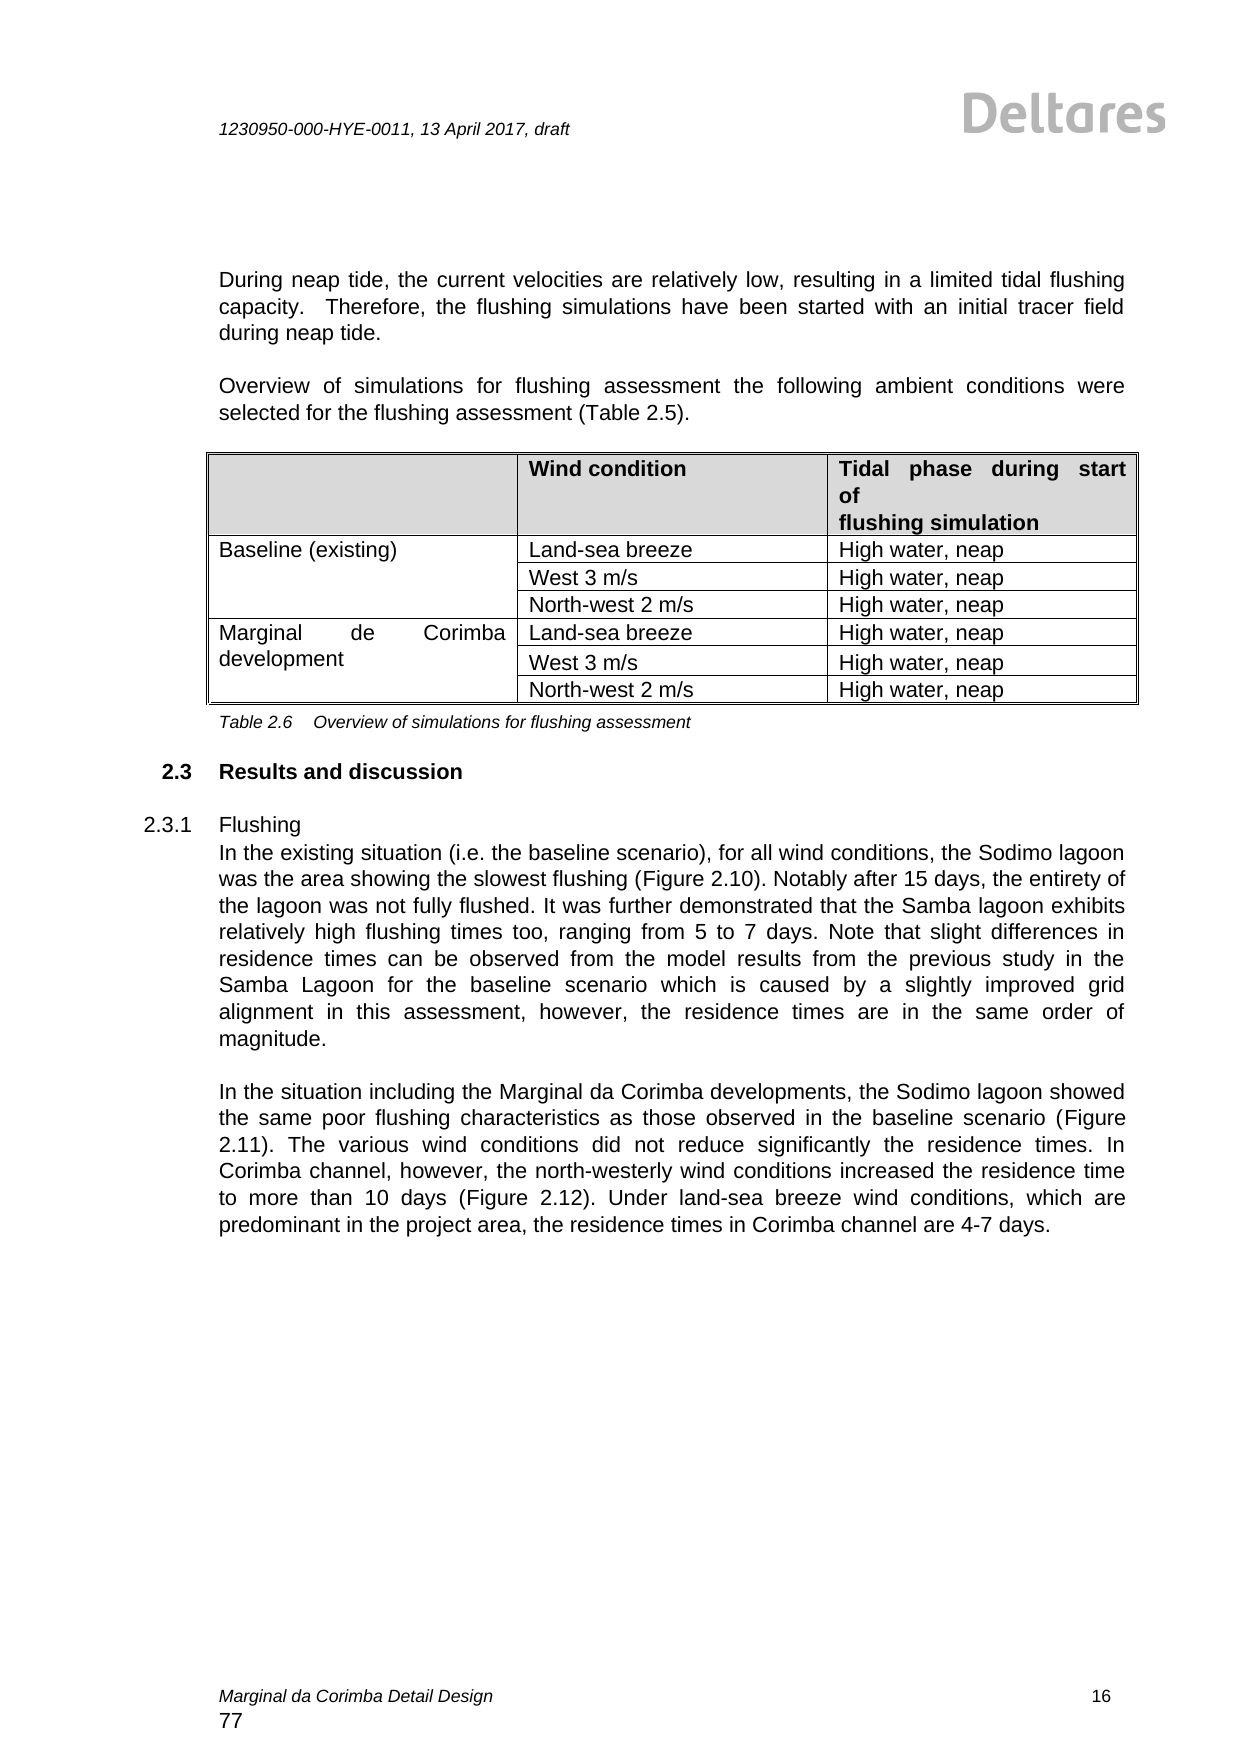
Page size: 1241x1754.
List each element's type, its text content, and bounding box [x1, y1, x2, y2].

text During neap tide, the current velocities are relatively low, resulting in a limited tidal flushing capacity. Therefore, the flushing simulations have been started with an initial tracer field during neap tide. [218, 266, 1126, 346]
table_cell Land-sea breeze [518, 536, 827, 562]
table_header Tidal phase during start of flushing simulation [828, 455, 1136, 534]
table_cell High water, neap [828, 619, 1136, 645]
table_cell Baseline (existing) [209, 536, 517, 617]
text Overview of simulations for flushing assessment the following ambient conditions were selected for the flushing assessment (Table 2.5). [218, 372, 1126, 425]
table_cell North-west 2 m/s [518, 676, 827, 702]
text Table 2.6 Overview of simulations for flushing assessment [218, 705, 1126, 732]
table_cell Marginal de Corimba development [209, 619, 517, 702]
table_header [209, 455, 517, 534]
table_cell High water, neap [828, 646, 1136, 675]
table_cell West 3 m/s [518, 646, 827, 675]
picture [964, 75, 1166, 133]
table_cell High water, neap [828, 676, 1136, 702]
subtitle Flushing [192, 812, 1126, 838]
table_header Wind condition [518, 455, 827, 534]
table_cell Land-sea breeze [518, 619, 827, 645]
subtitle Results and discussion [192, 758, 1126, 785]
table_cell High water, neap [828, 536, 1136, 562]
table_cell High water, neap [828, 591, 1136, 617]
table_cell North-west 2 m/s [518, 591, 827, 617]
table_cell High water, neap [828, 563, 1136, 590]
table_cell West 3 m/s [518, 563, 827, 590]
